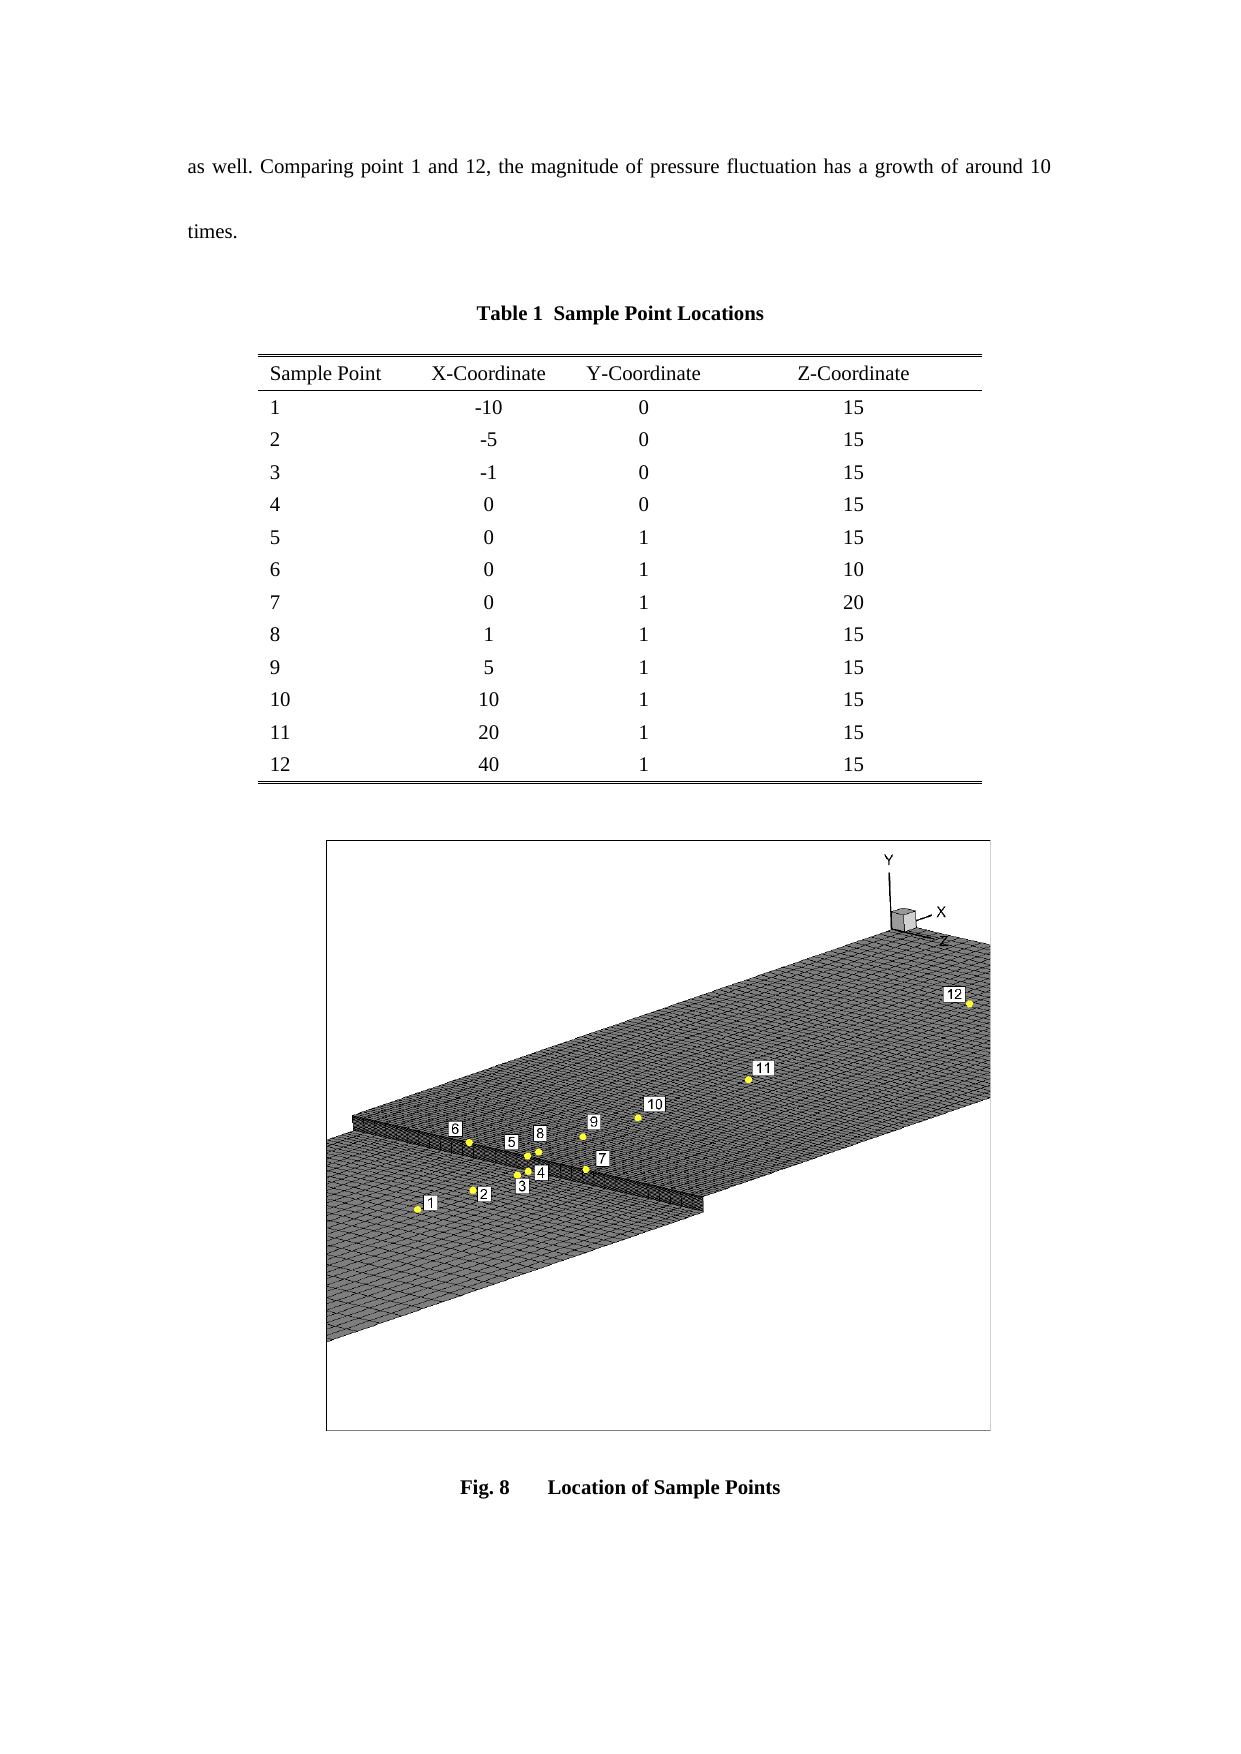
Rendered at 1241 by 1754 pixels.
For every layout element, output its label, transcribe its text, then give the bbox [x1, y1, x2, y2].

table_cell -10 [415, 391, 562, 423]
table_cell 10 [725, 553, 982, 586]
table_cell 1 [562, 618, 724, 651]
text Fig. Location of Sample Points [187, 1470, 1053, 1503]
table_cell 5 [258, 521, 415, 553]
table_cell 15 [725, 488, 982, 521]
table_cell 1 [258, 391, 415, 423]
table_cell 12 [258, 748, 415, 781]
table_cell 6 [258, 553, 415, 586]
table_cell Z-Coordinate [725, 357, 982, 390]
table_cell 15 [725, 391, 982, 423]
table_cell 7 [258, 586, 415, 618]
table_cell 15 [725, 748, 982, 781]
table_cell 1 [562, 716, 724, 748]
table_cell 20 [725, 586, 982, 618]
table_cell 1 [562, 586, 724, 618]
table_cell 0 [415, 586, 562, 618]
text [187, 150, 1053, 247]
table_cell 15 [725, 456, 982, 488]
table_cell 8 [258, 618, 415, 651]
table_cell Sample Point [258, 357, 415, 390]
table_cell 0 [562, 423, 724, 456]
table_cell 11 [258, 716, 415, 748]
table_cell 1 [415, 618, 562, 651]
table_cell 40 [415, 748, 562, 781]
table_cell 1 [562, 521, 724, 553]
table_cell 0 [562, 391, 724, 423]
table_cell 0 [415, 521, 562, 553]
table_cell 1 [562, 651, 724, 683]
table_cell 0 [415, 553, 562, 586]
table_cell 15 [725, 716, 982, 748]
table_cell 3 [258, 456, 415, 488]
table_cell 1 [562, 748, 724, 781]
table_cell 1 [562, 553, 724, 586]
table_cell 5 [415, 651, 562, 683]
table_cell 10 [415, 683, 562, 716]
table_cell Y-Coordinate [562, 357, 724, 390]
table_cell 10 [258, 683, 415, 716]
table_cell 0 [415, 488, 562, 521]
table_cell 9 [258, 651, 415, 683]
table_cell 15 [725, 618, 982, 651]
table_cell 1 [562, 683, 724, 716]
table_cell -1 [415, 456, 562, 488]
table_cell 15 [725, 683, 982, 716]
table_cell 0 [562, 488, 724, 521]
table_cell 15 [725, 521, 982, 553]
table_cell -5 [415, 423, 562, 456]
table_header Table 1 Sample Point Locations [258, 272, 982, 354]
table_cell 20 [415, 716, 562, 748]
table_cell 15 [725, 651, 982, 683]
picture [326, 840, 991, 1431]
table_cell 15 [725, 423, 982, 456]
table_cell 2 [258, 423, 415, 456]
table_cell X-Coordinate [415, 357, 562, 390]
table_cell 4 [258, 488, 415, 521]
table_cell 0 [562, 456, 724, 488]
